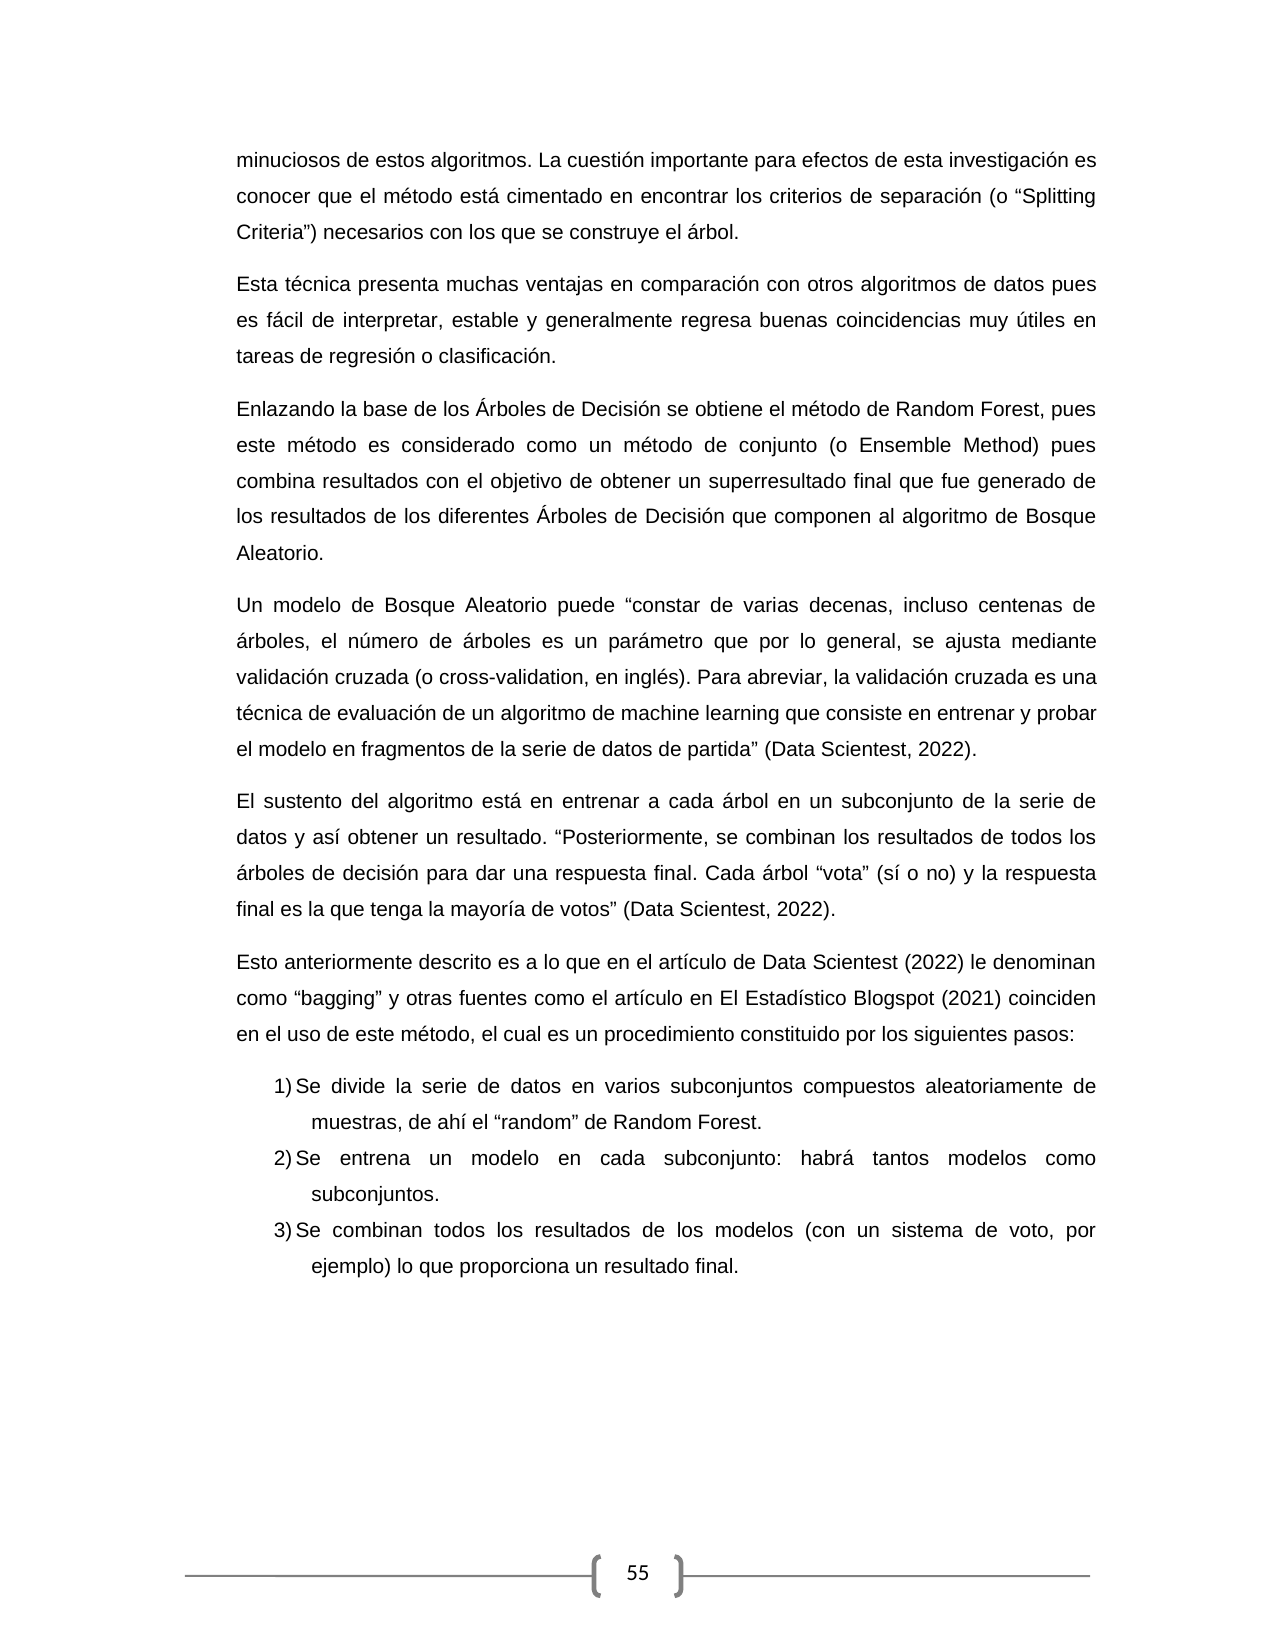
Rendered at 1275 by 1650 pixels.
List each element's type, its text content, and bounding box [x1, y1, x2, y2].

text Un modelo de Bosque Aleatorio puede “constar de varias decenas, incluso centenas de árboles, el número de árboles es un parámetro que por lo general, se ajusta mediante validación cruzada (o cross-validation, en inglés). Para abreviar, la validación cruzada es una técnica de evaluación de un algoritmo de machine learning que consiste en entrenar y probar el modelo en fragmentos de la serie de datos de partida” . [236, 593, 1098, 761]
text Esta técnica presenta muchas ventajas en comparación con otros algoritmos de datos pues es fácil de interpretar, estable y generalmente regresa buenas coincidencias muy útiles en tareas de regresión o clasificación. [236, 272, 1098, 368]
list Se divide la serie de datos en varios subconjuntos compuestos aleatoriamente de muestras, de ahí el “random” de Random Forest. [274, 1074, 1098, 1134]
text Esto anteriormente descrito es a lo que en el artículo de Data Scientest (2022) le denominan como “bagging” y otras fuentes como el artículo en El Estadístico Blogspot (2021) coinciden en el uso de este método, el cual es un procedimiento constituido por los siguientes pasos: [236, 950, 1098, 1046]
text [236, 148, 1098, 243]
text Enlazando la base de los Árboles de Decisión se obtiene el método de Random Forest, pues este método es considerado como un método de conjunto (o Ensemble Method) pues combina resultados con el objetivo de obtener un superresultado final que fue generado de los resultados de los diferentes Árboles de Decisión que componen al algoritmo de Bosque Aleatorio. [236, 397, 1098, 564]
text El sustento del algoritmo está en entrenar a cada árbol en un subconjunto de la serie de datos y así obtener un resultado. “Posteriormente, se combinan los resultados de todos los árboles de decisión para dar una respuesta final. Cada árbol “vota” (sí o no) y la respuesta final es la que tenga la mayoría de votos” . [236, 789, 1098, 921]
list Se entrena un modelo en cada subconjunto: habrá tantos modelos como subconjuntos. [274, 1146, 1098, 1206]
list Se combinan todos los resultados de los modelos (con un sistema de voto, por ejemplo) lo que proporciona un resultado final. [274, 1218, 1098, 1278]
